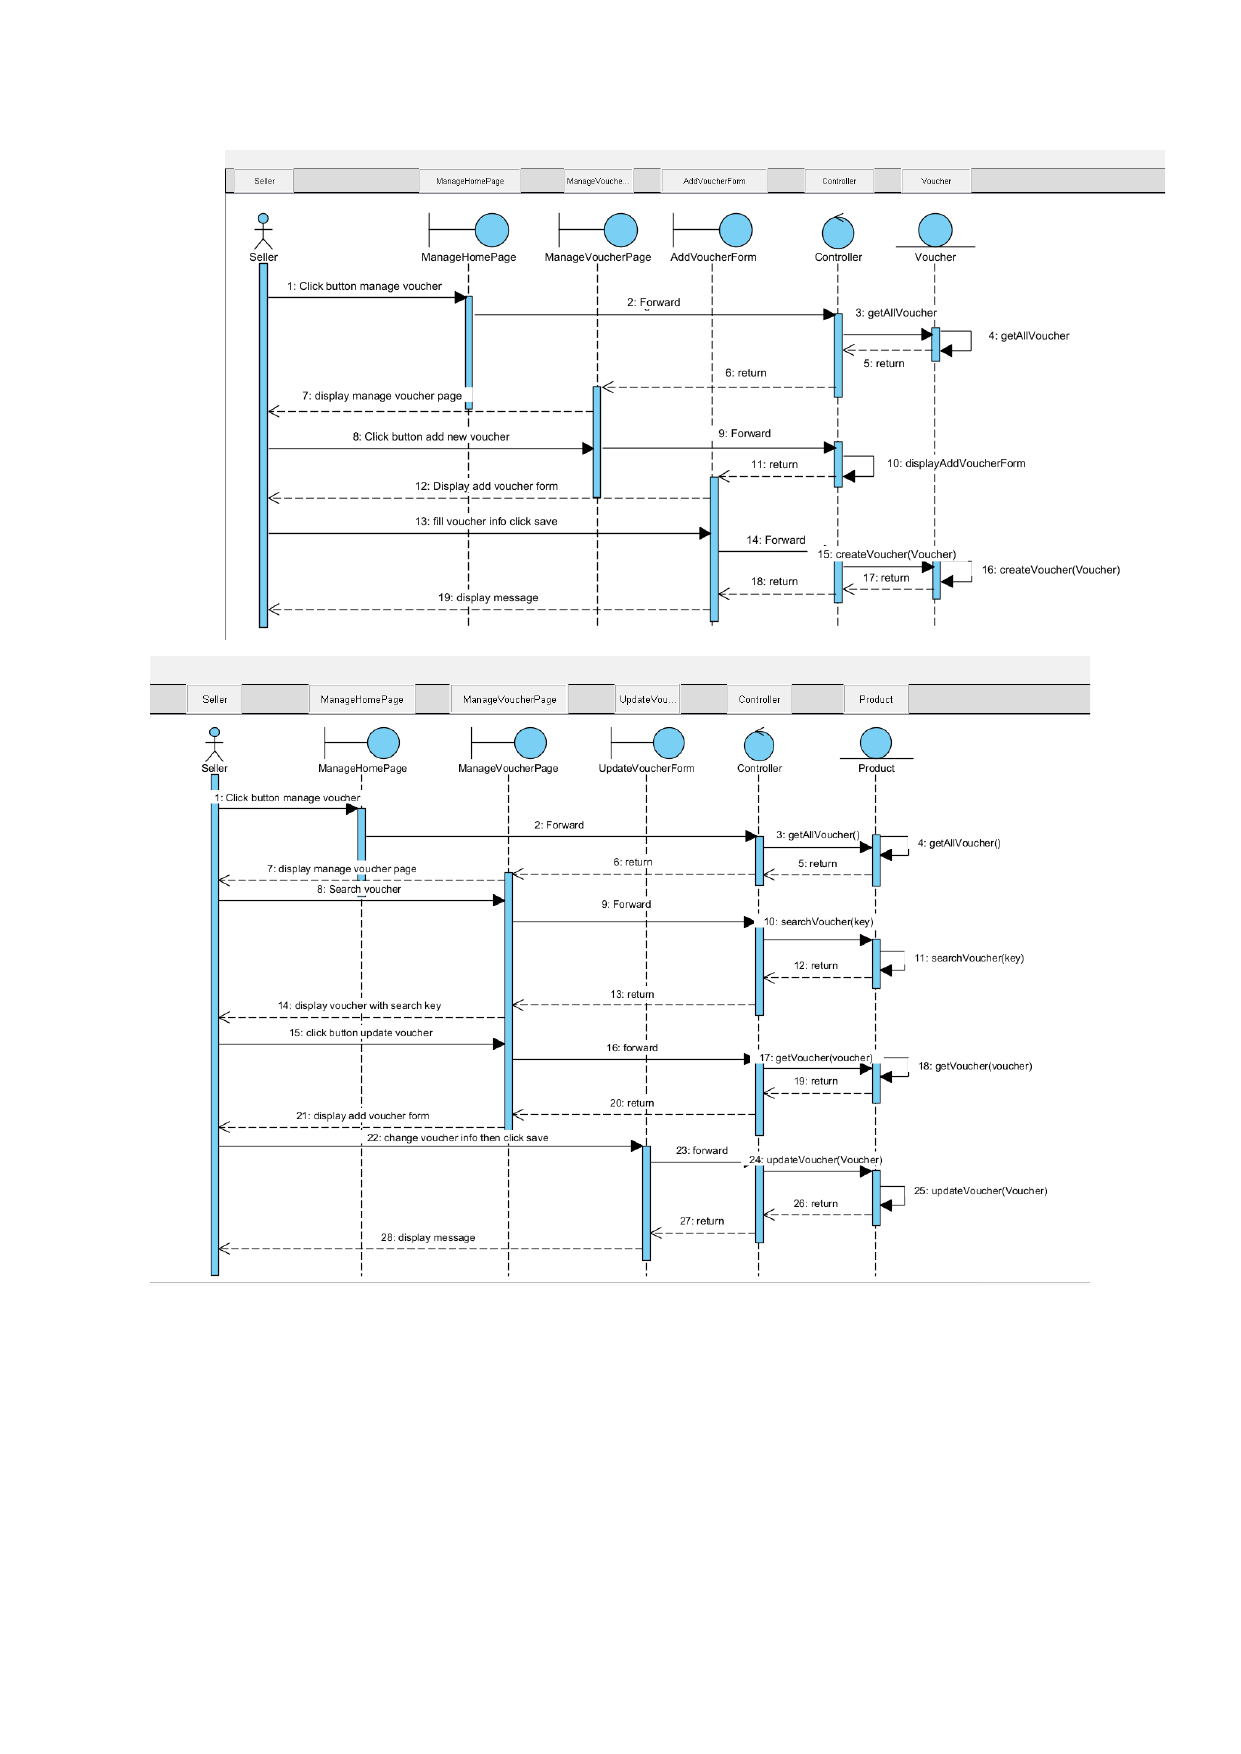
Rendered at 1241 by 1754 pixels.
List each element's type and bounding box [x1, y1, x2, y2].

picture [150, 656, 1091, 1286]
picture [225, 150, 1166, 640]
